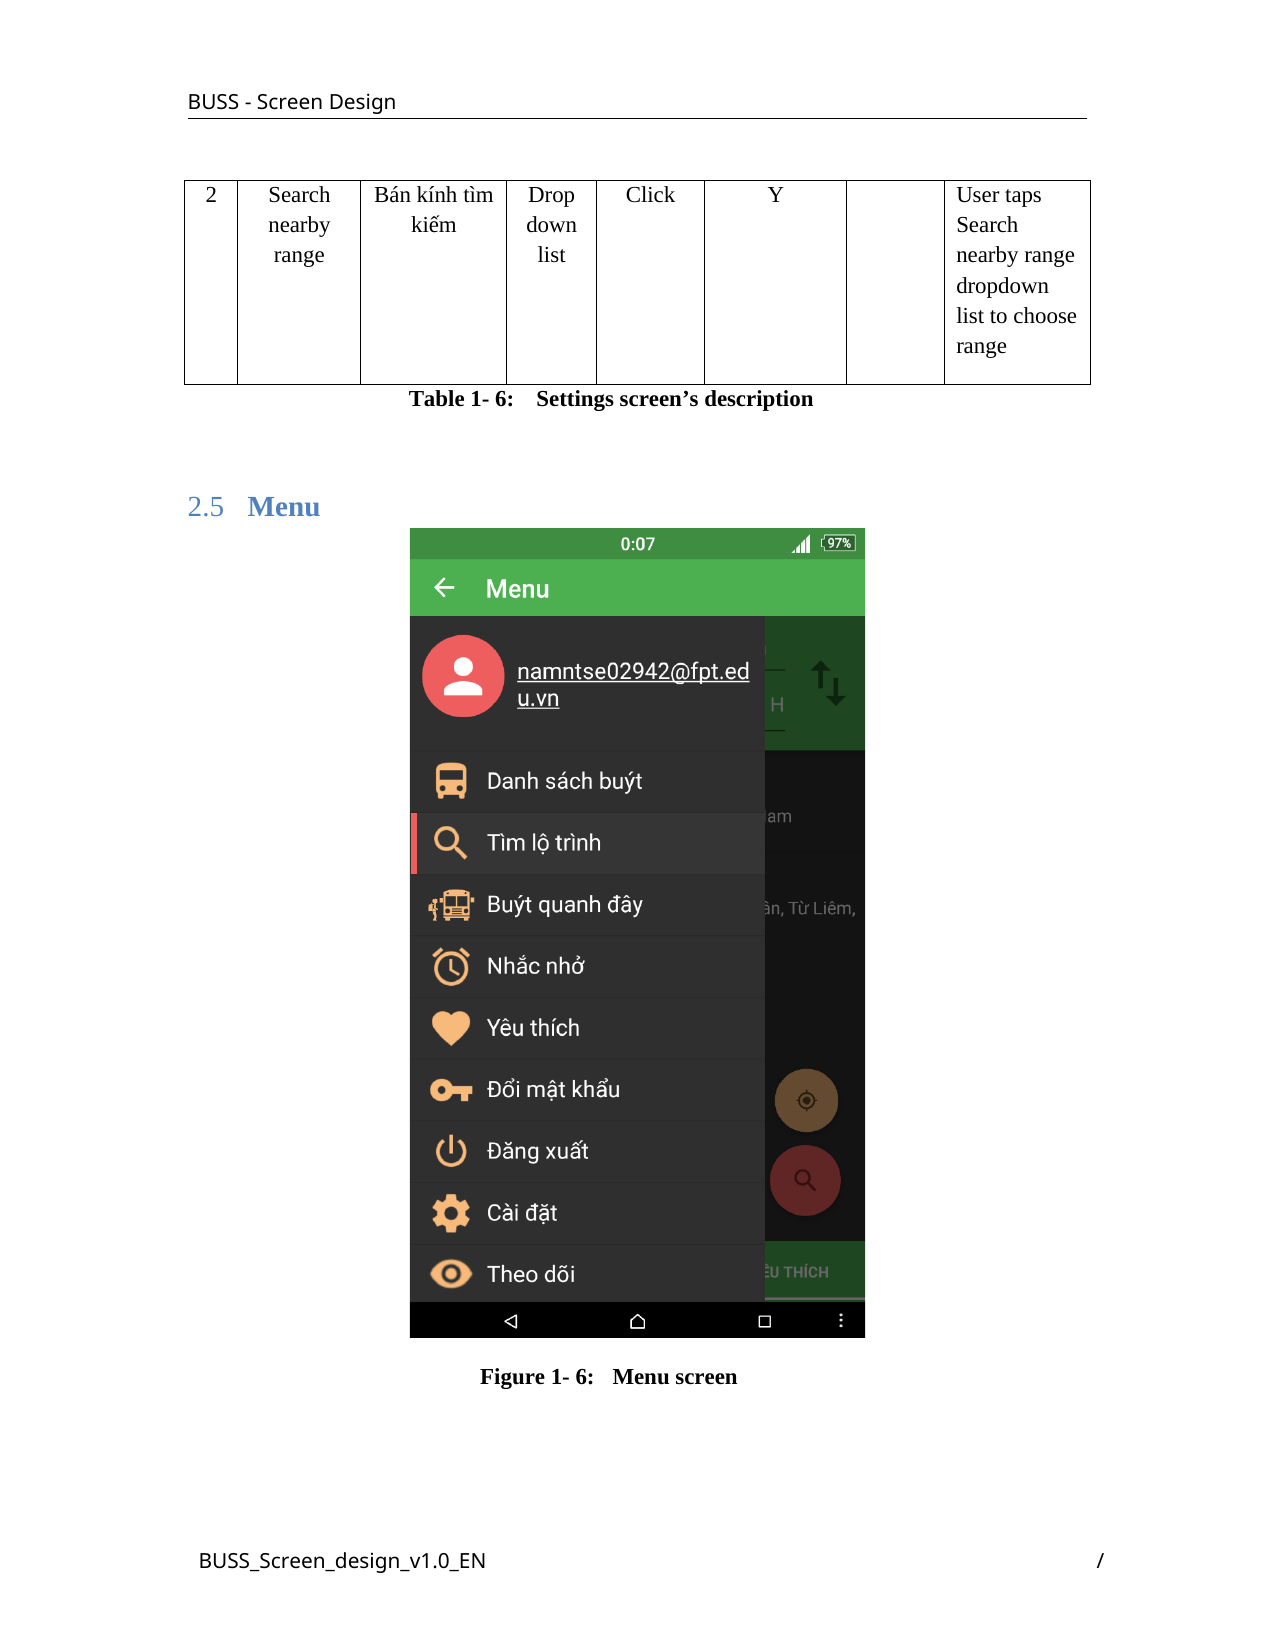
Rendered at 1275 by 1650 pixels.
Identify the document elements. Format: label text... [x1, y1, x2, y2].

picture [409, 528, 866, 1338]
table_cell Search nearby range [238, 181, 360, 383]
table_cell Click [597, 181, 704, 383]
table_cell User taps Search nearby range dropdown list to choose range [945, 181, 1090, 383]
list Settings screen’s description [187, 385, 1087, 411]
table_cell Bán kính tìm kiếm [361, 181, 506, 383]
table_cell Y [705, 181, 846, 383]
table_cell 2 [185, 181, 237, 383]
subtitle Menu [187, 489, 1087, 523]
list Menu screen [187, 1363, 1087, 1389]
table_cell [847, 181, 944, 383]
table_cell Drop down list [507, 181, 596, 383]
